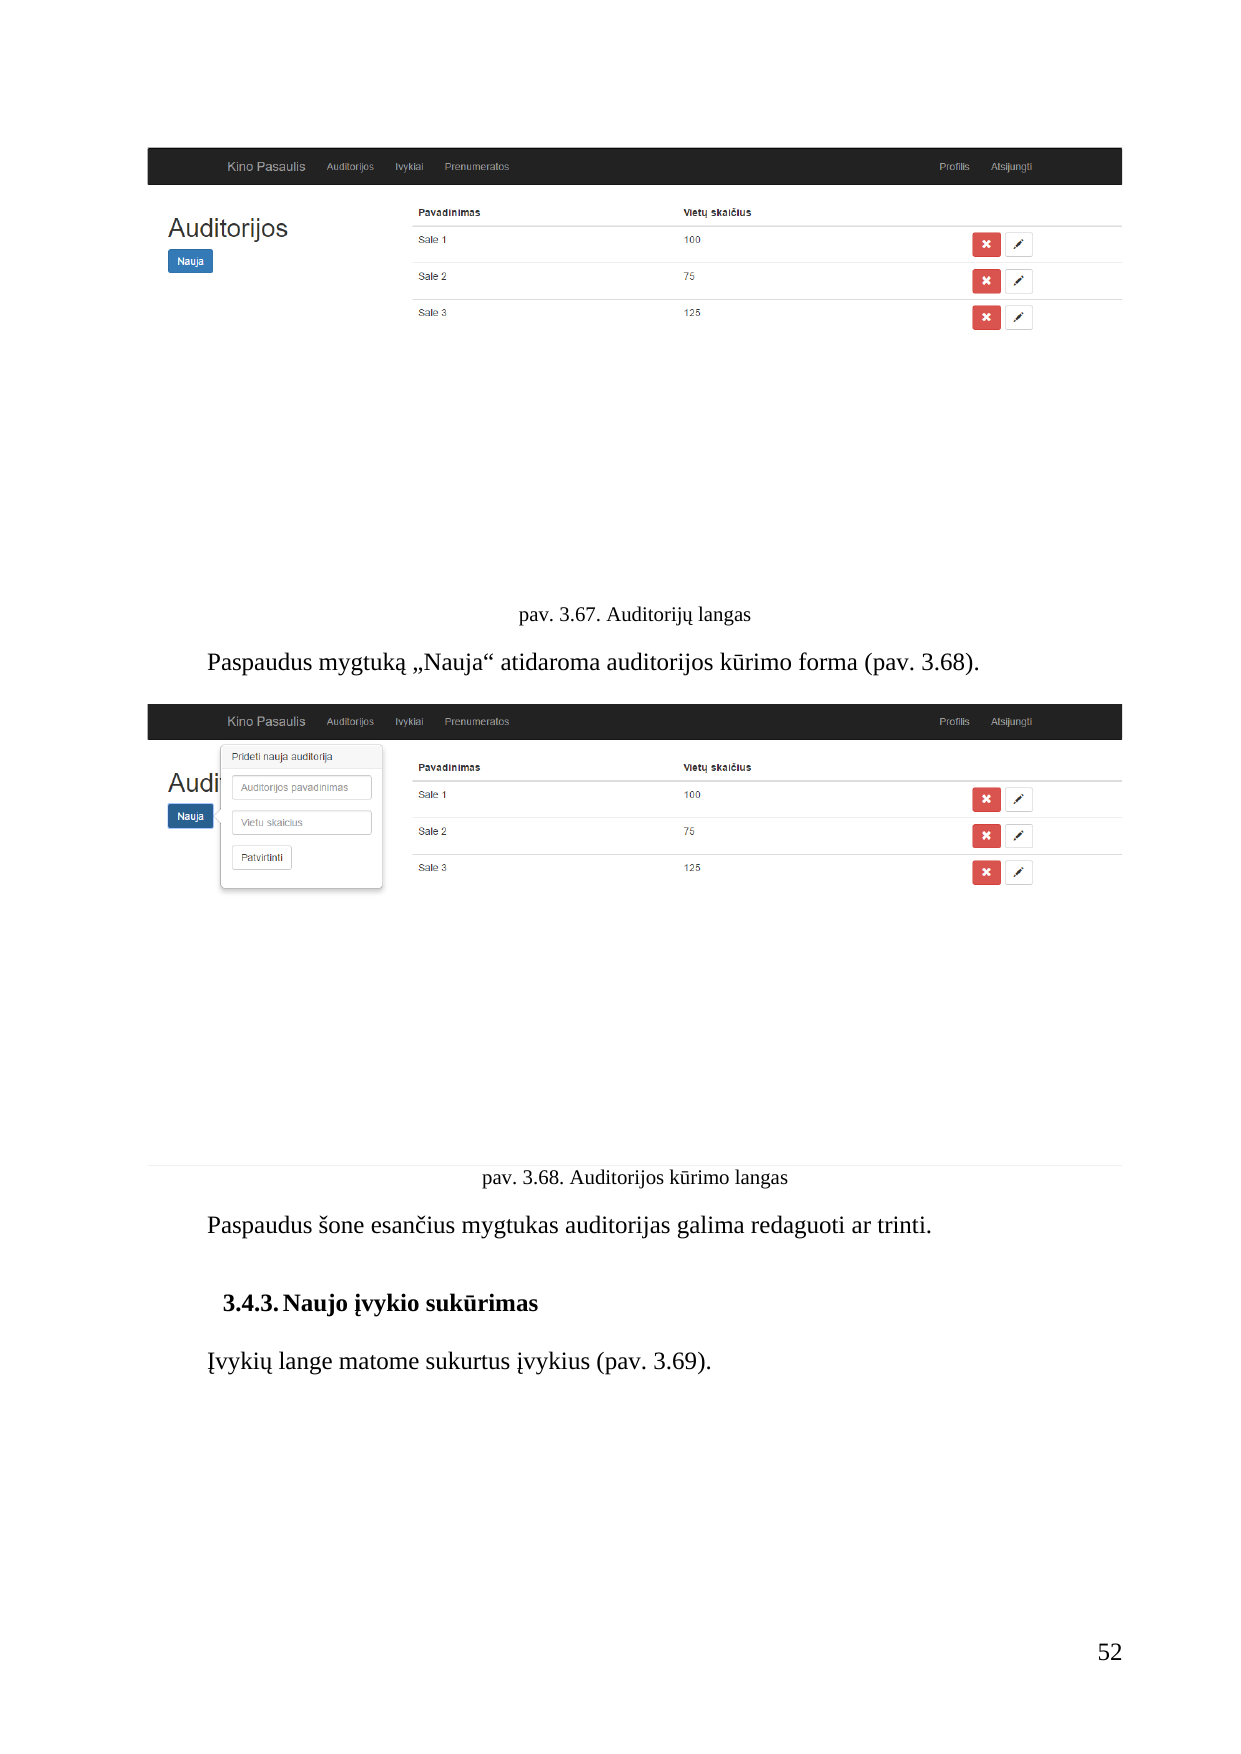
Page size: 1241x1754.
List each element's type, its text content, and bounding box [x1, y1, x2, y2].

picture [147, 704, 1123, 1166]
text Paspaudus šone esančius mygtukas auditorijas galima redaguoti ar trinti. [148, 1210, 1122, 1239]
picture [147, 147, 1123, 603]
subtitle Naujo įvykio sukūrimas [223, 1288, 1122, 1317]
